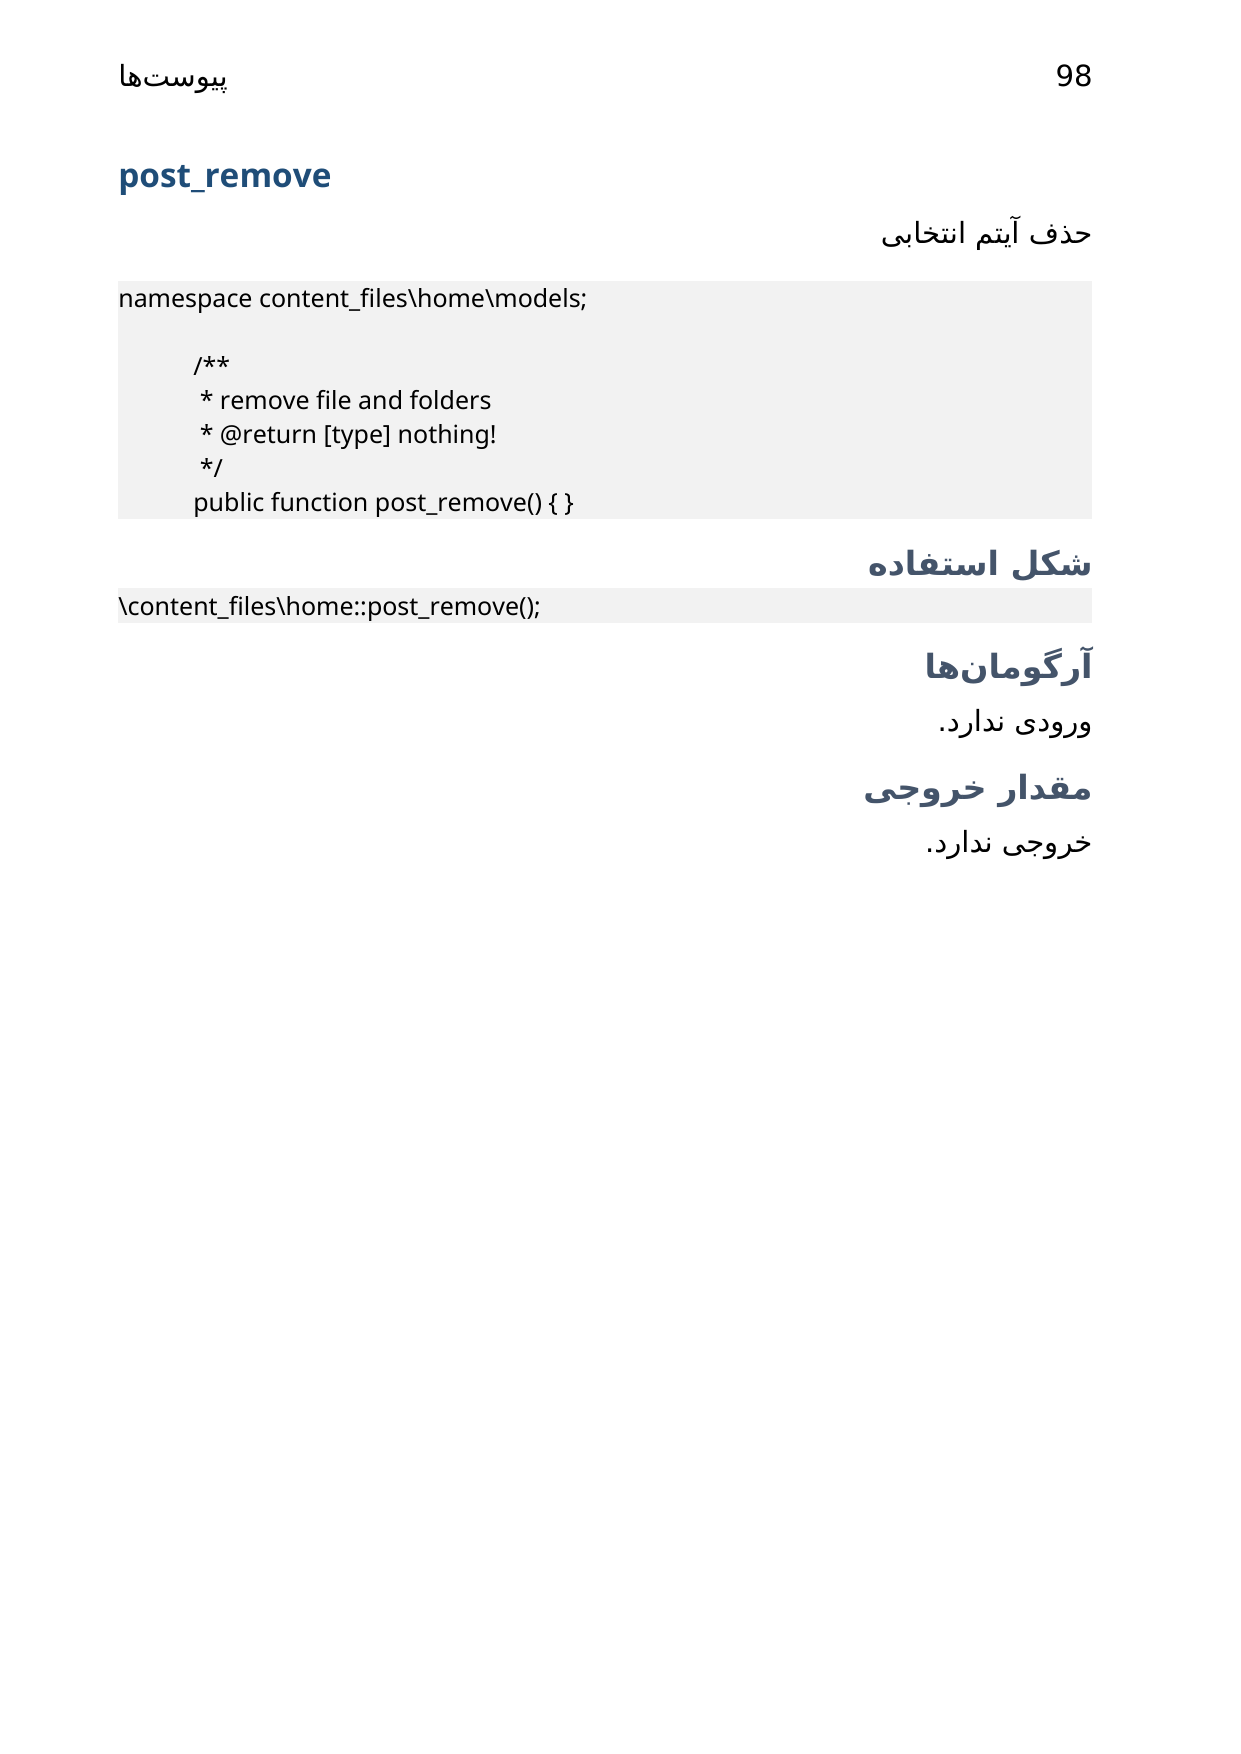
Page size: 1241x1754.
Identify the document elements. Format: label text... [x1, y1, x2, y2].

subtitle شکل استفاده [118, 544, 1092, 583]
text ورودی ندارد. [118, 705, 1092, 739]
text خروجی ندارد. [118, 826, 1092, 860]
text حذف آیتم انتخابی [118, 217, 1092, 251]
text */ [118, 451, 1092, 485]
text public function post_remove() { } [118, 485, 1092, 519]
text * remove file and folders [118, 383, 1092, 417]
text \content_files\home::post_remove(); [118, 588, 1092, 623]
text * @return [type] nothing! [118, 417, 1092, 451]
subtitle مقدار خروجی [118, 769, 1092, 807]
text namespace content_files\home\models; [118, 281, 1092, 314]
subtitle post_remove [118, 152, 1092, 197]
subtitle آرگومان‌ها [118, 648, 1092, 686]
text /** [118, 349, 1092, 383]
